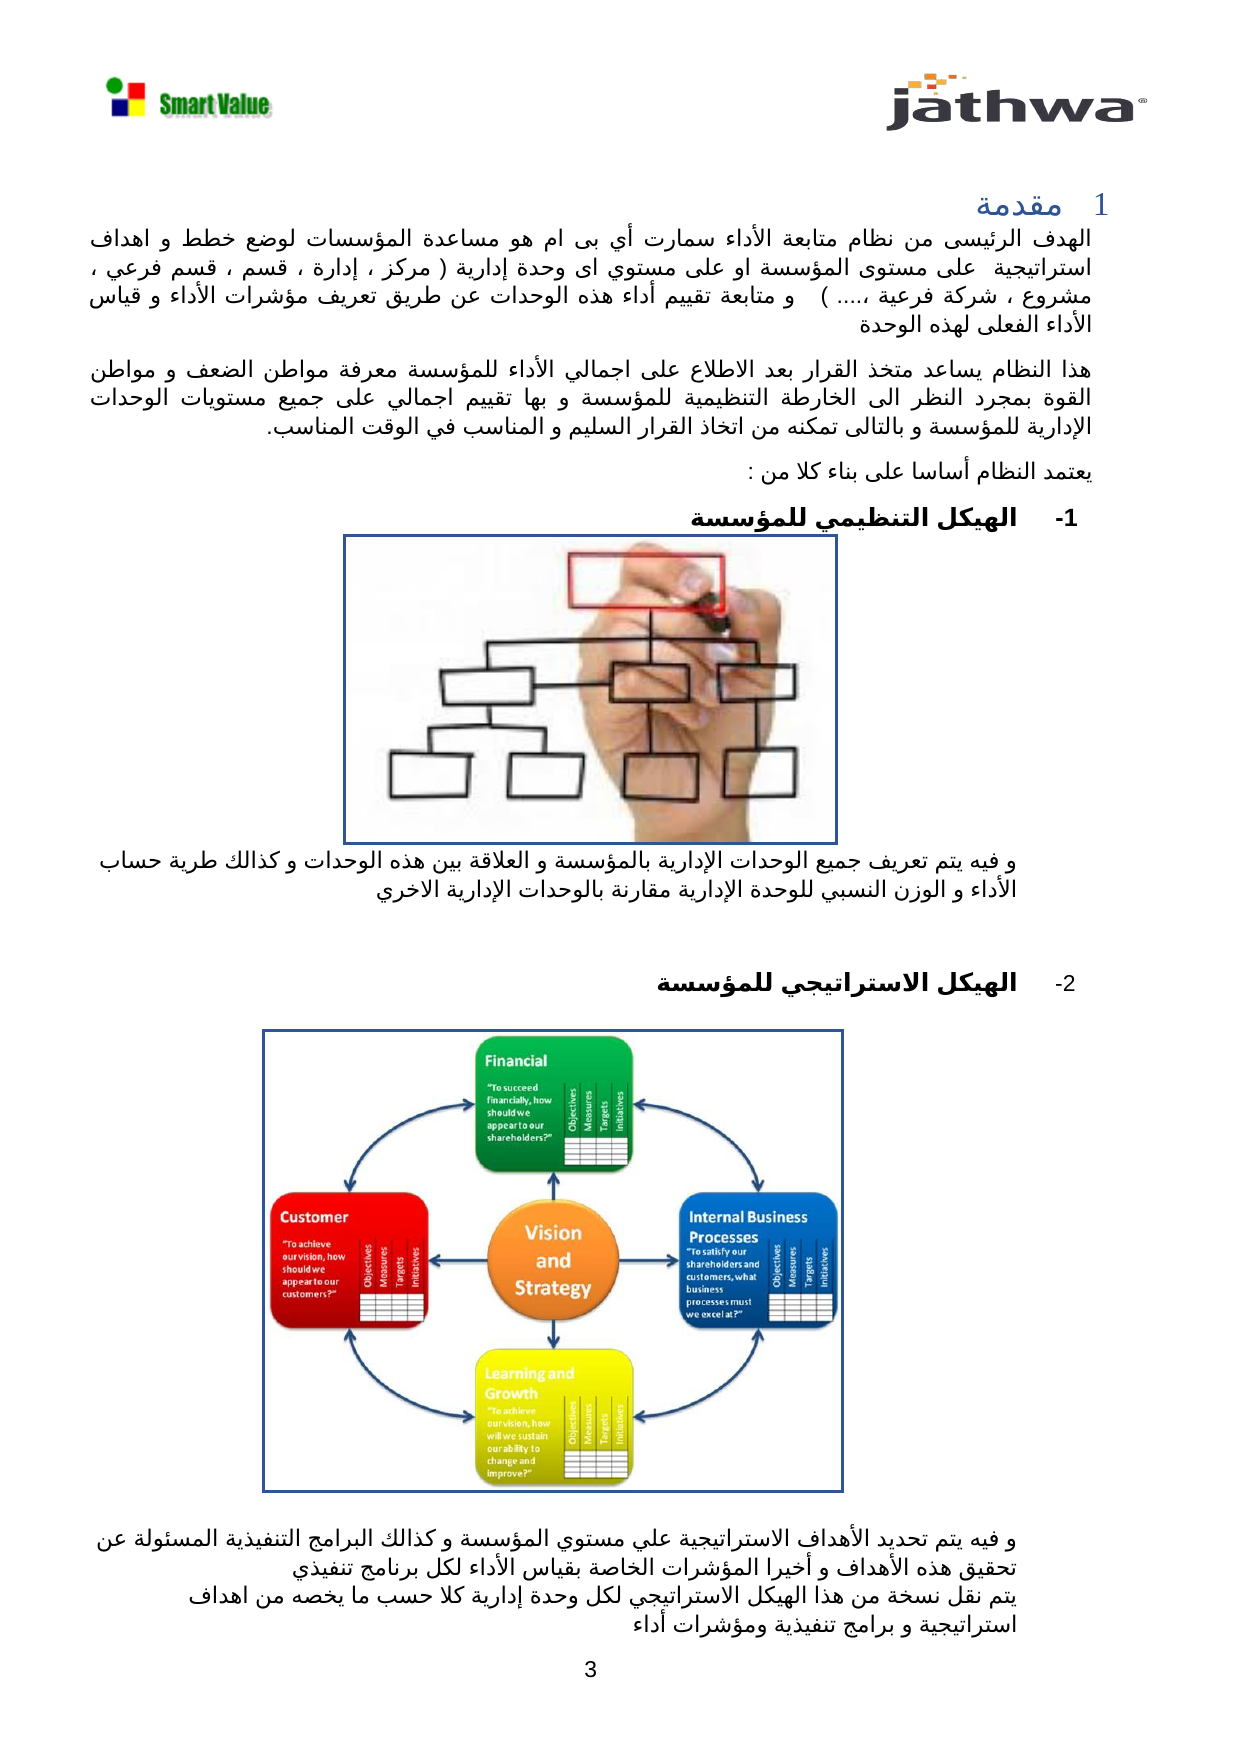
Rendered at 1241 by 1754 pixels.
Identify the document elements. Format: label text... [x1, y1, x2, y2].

list و فيه يتم تحديد الأهداف الاستراتيجية علي مستوي المؤسسة و كذالك البرامج التنفيذية المسئولة عن تحقيق هذه الأهداف و أخيرا المؤشرات الخاصة بقياس الأداء لكل برنامج تنفيذي [89, 1525, 1018, 1580]
text يعتمد النظام أساسا على بناء كلا من : [89, 458, 1093, 484]
subtitle مقدمة [89, 184, 1093, 222]
picture [886, 73, 1148, 131]
text الهدف الرئيسى من نظام متابعة الأداء سمارت أي بى ام هو مساعدة المؤسسات لوضع خطط و اهداف استراتيجية على مستوى المؤسسة او على مستوي اى وحدة إدارية ( مركز ، إدارة ، قسم ، قسم فرعي ، مشروع ، شركة فرعية ،.... ) و متابعة تقييم أداء هذه الوحدات عن طريق تعريف مؤشرات الأداء و قياس الأداء الفعلى لهذه الوحدة [89, 225, 1093, 337]
list الهيكل الاستراتيجي للمؤسسة [89, 968, 1055, 997]
list الهيكل التنظيمي للمؤسسة [89, 503, 1055, 532]
list يتم نقل نسخة من هذا الهيكل الاستراتيجي لكل وحدة إدارية كلا حسب ما يخصه من اهداف استراتيجية و برامج تنفيذية ومؤشرات أداء [89, 1582, 1018, 1637]
list و فيه يتم تعريف جميع الوحدات الإدارية بالمؤسسة و العلاقة بين هذه الوحدات و كذالك طرية حساب الأداء و الوزن النسبي للوحدة الإدارية مقارنة بالوحدات الإدارية الاخري [89, 847, 1018, 902]
picture [103, 74, 287, 131]
text هذا النظام يساعد متخذ القرار بعد الاطلاع على اجمالي الأداء للمؤسسة معرفة مواطن الضعف و مواطن القوة بمجرد النظر الى الخارطة التنظيمية للمؤسسة و بها تقييم اجمالي على جميع مستويات الوحدات الإدارية للمؤسسة و بالتالى تمكنه من اتخاذ القرار السليم و المناسب في الوقت المناسب. [89, 356, 1093, 439]
